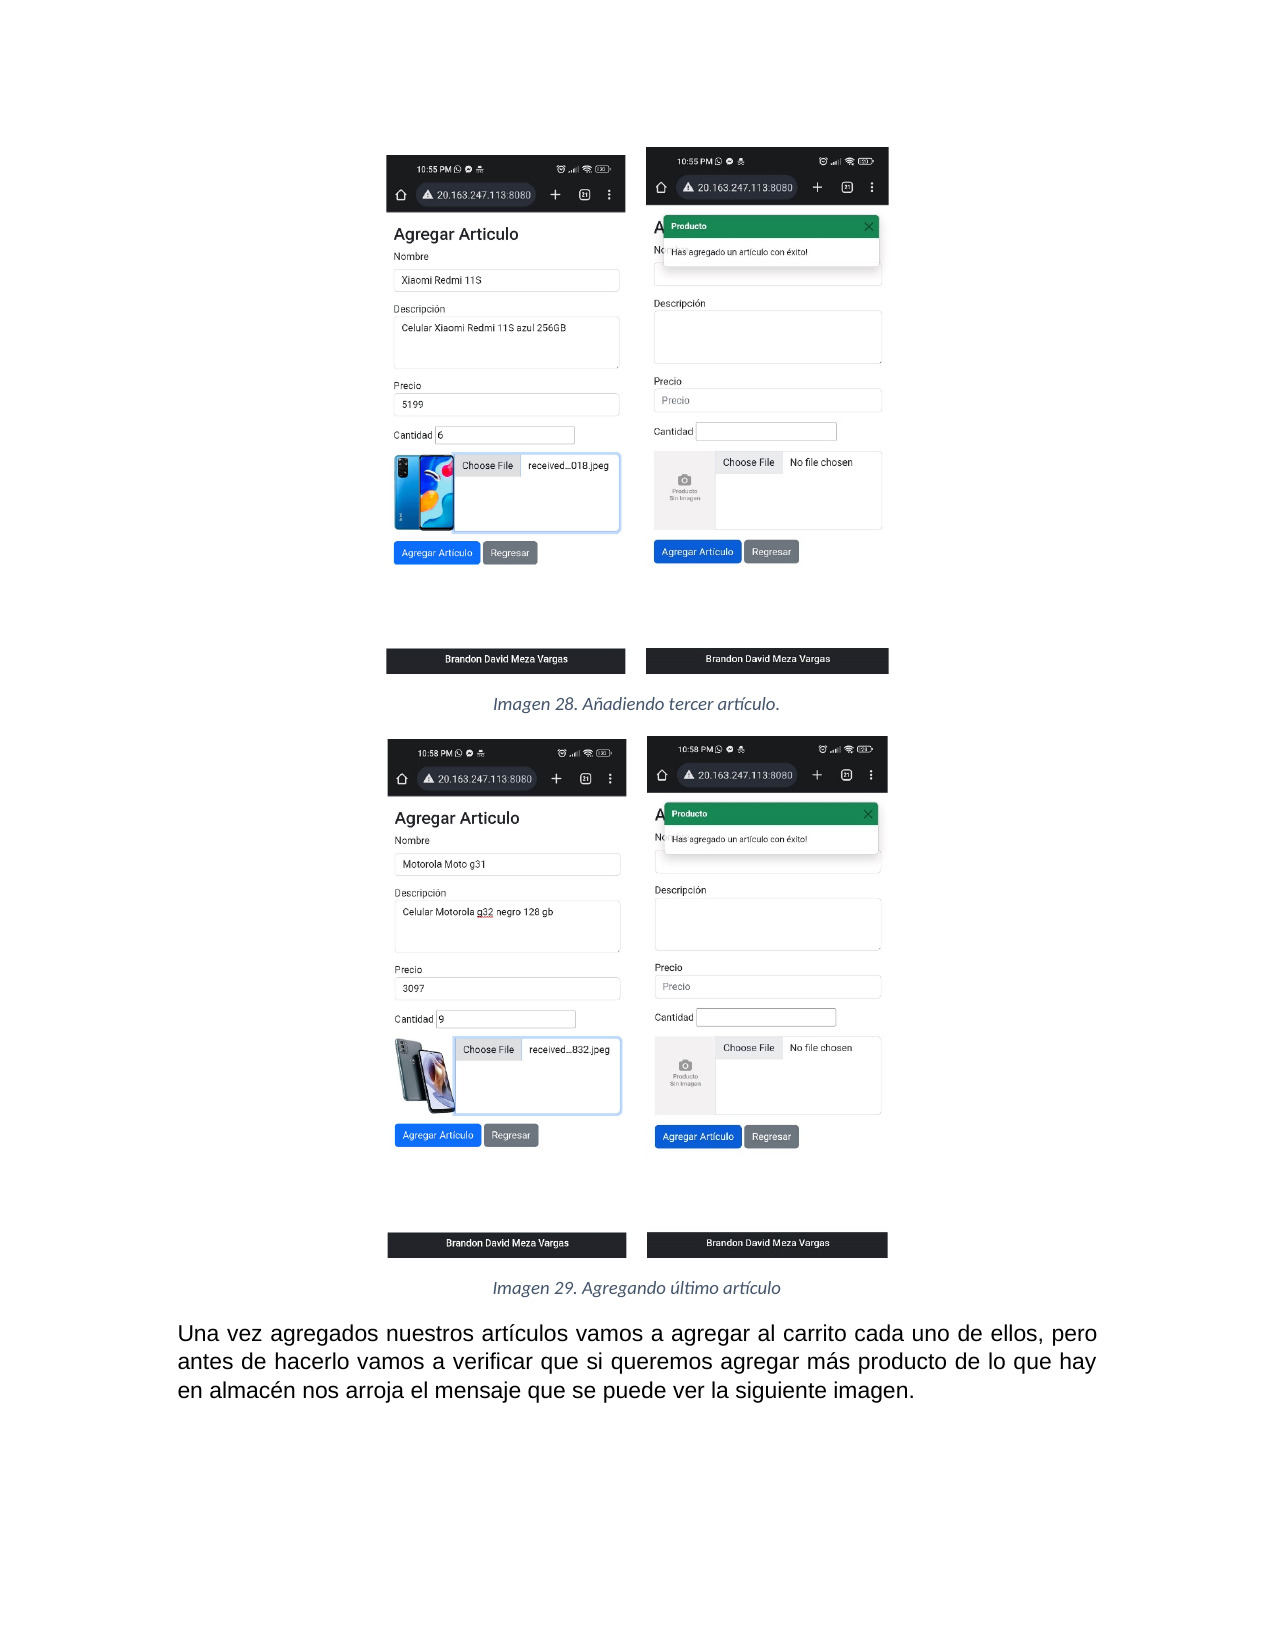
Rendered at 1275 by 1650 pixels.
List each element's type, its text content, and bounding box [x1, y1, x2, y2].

picture [647, 736, 888, 1258]
picture [386, 155, 626, 674]
picture [387, 739, 627, 1258]
picture [646, 147, 889, 674]
text Una vez agregados nuestros artículos vamos a agregar al carrito cada uno de ellos, pero antes de hacerlo vamos a verificar que si queremos agregar más producto de lo que hay en almacén nos arroja el mensaje que se puede ver la siguiente imagen. [177, 1320, 1098, 1403]
